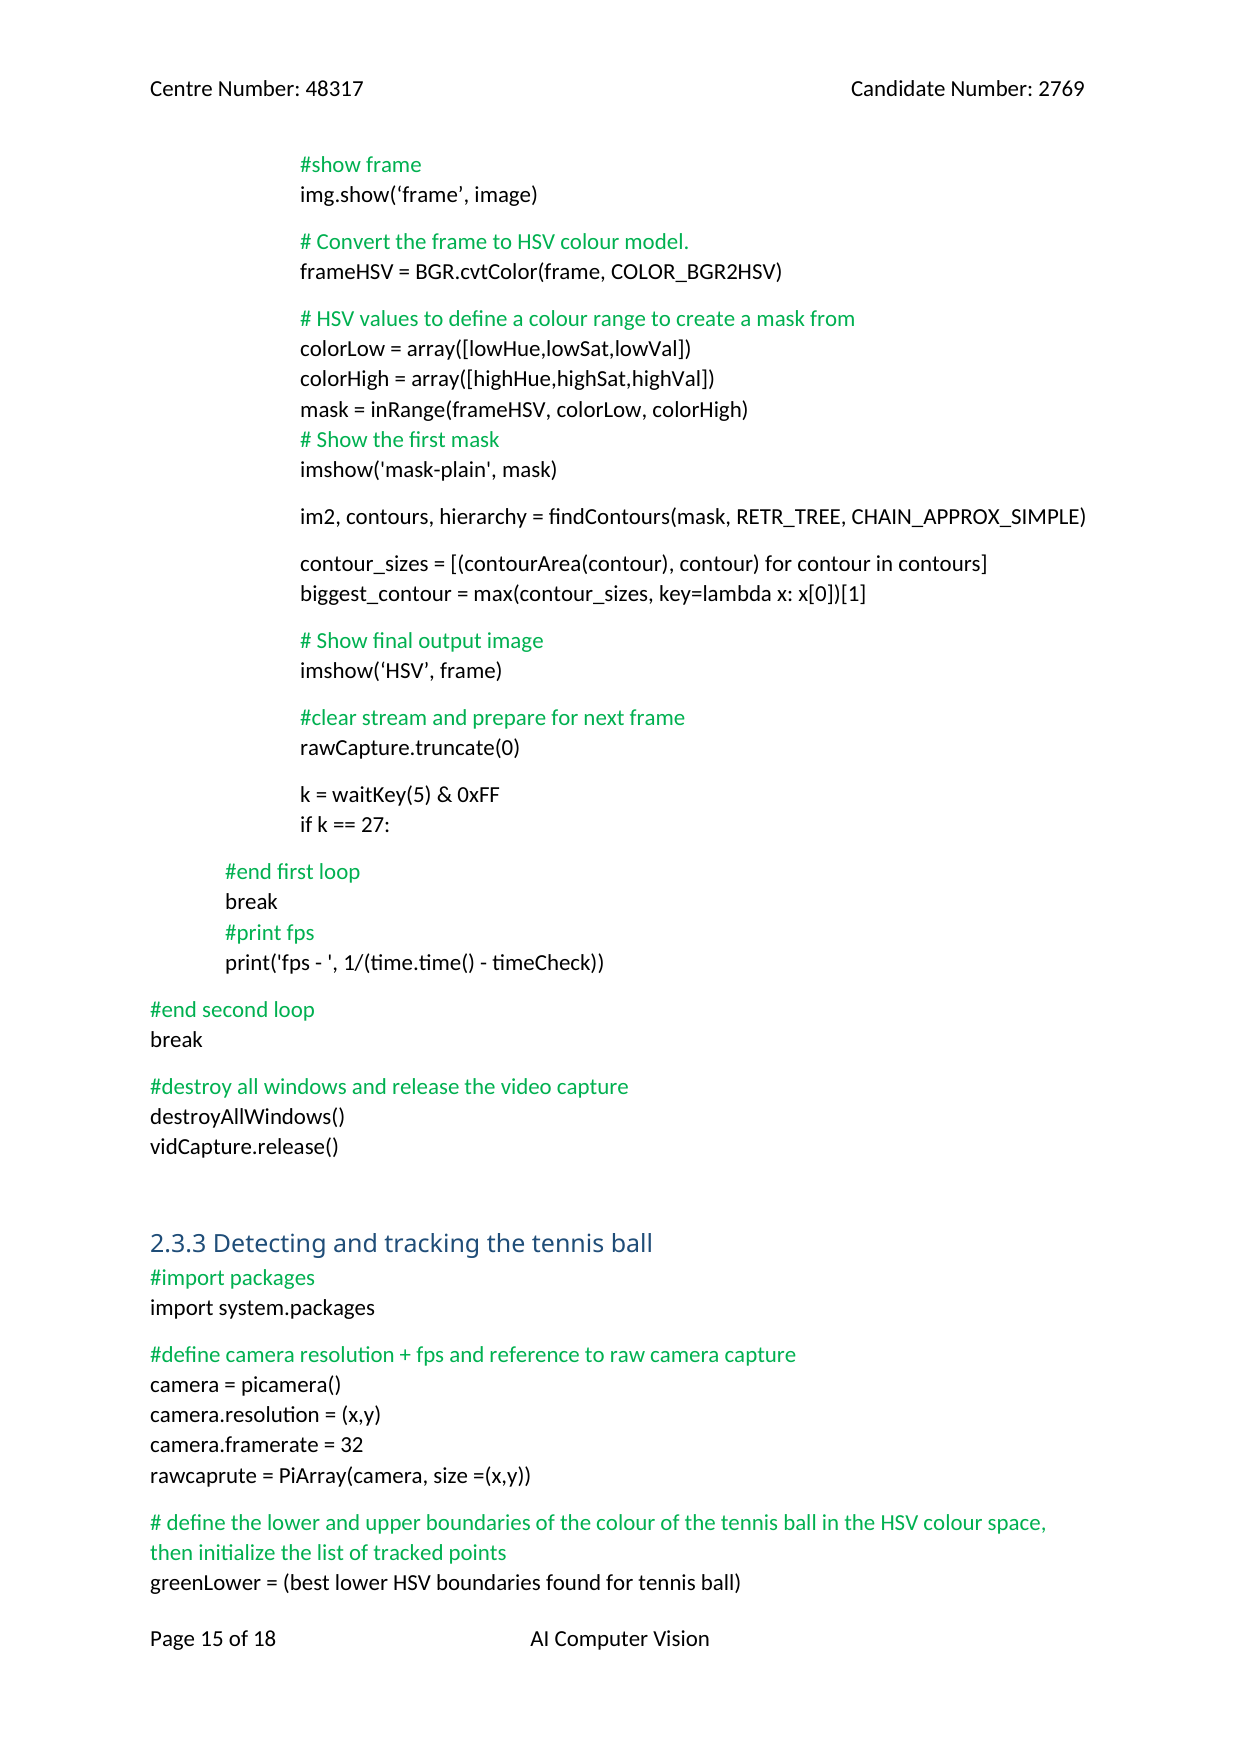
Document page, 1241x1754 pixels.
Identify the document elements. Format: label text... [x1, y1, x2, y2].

subtitle 2.3.3 Detecting and tracking the tennis ball [150, 1226, 1090, 1260]
text k = waitKey(5) & 0xFF if k == 27: [300, 780, 1090, 838]
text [150, 1508, 1090, 1596]
text #clear stream and prepare for next frame rawCapture.truncate(0) [150, 703, 1090, 761]
text #define camera resolution + fps and reference to raw camera capture camera = picamera() camera.resolution = (x,y) camera.framerate = 32 rawcaprute = PiArray(camera, size =(x,y)) [150, 1340, 1090, 1489]
text im2, contours, hierarchy = findContours(mask, RETR_TREE, CHAIN_APPROX_SIMPLE) [300, 502, 1090, 530]
text #destroy all windows and release the video capture destroyAllWindows() vidCapture.release() [150, 1072, 1090, 1160]
text contour_sizes = [(contourArea(contour), contour) for contour in contours] biggest_contour = max(contour_sizes, key=lambda x: x[0])[1] [300, 549, 1090, 607]
text #show frame img.show(‘frame’, image) [150, 150, 1090, 208]
text #end first loop break #print fps print('fps - ', 1/(time.time() - timeCheck)) [225, 857, 1090, 976]
text #end second loop break [150, 995, 1090, 1053]
text #import packages import system.packages [150, 1263, 1090, 1321]
text # HSV values to define a colour range to create a mask from colorLow = array([lowHue,lowSat,lowVal]) colorHigh = array([highHue,highSat,highVal]) mask = inRange(frameHSV, colorLow, colorHigh) # Show the first mask imshow('mask-plain', mask) [300, 304, 1090, 483]
text # Show final output image imshow(‘HSV’, frame) [300, 626, 1090, 684]
text # Convert the frame to HSV colour model. frameHSV = BGR.cvtColor(frame, COLOR_BGR2HSV) [150, 227, 1090, 285]
